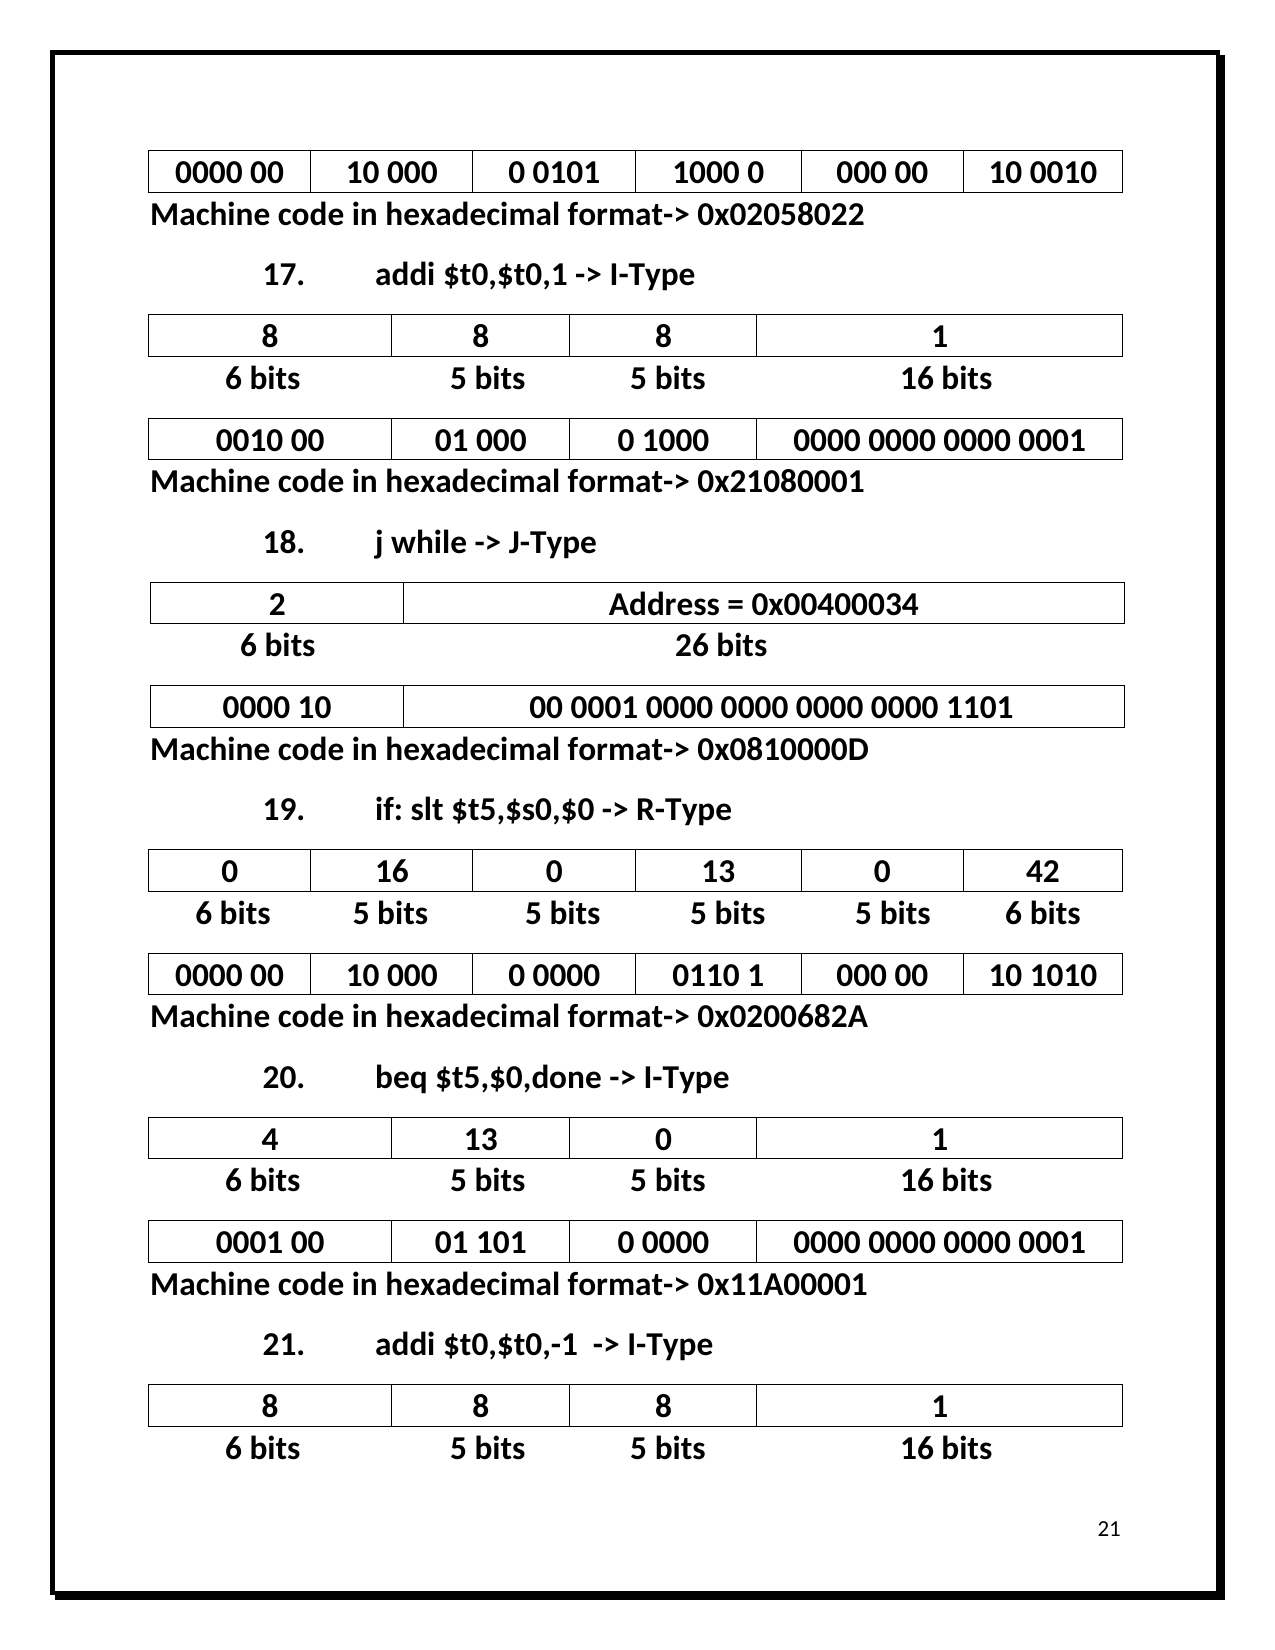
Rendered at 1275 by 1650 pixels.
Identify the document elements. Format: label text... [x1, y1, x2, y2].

table_header 1000 0 [636, 151, 801, 192]
text 6 bits 5 bits 5 bits 16 bits [150, 1427, 1120, 1468]
table_header 0110 1 [636, 954, 801, 994]
table_header 01 101 [392, 1221, 569, 1262]
text Machine code in hexadecimal format-> 0x11A00001 [150, 1263, 1120, 1303]
table_header 13 [392, 1118, 569, 1158]
table_header 0000 00 [149, 151, 310, 192]
list beq $t5,$0,done -> I-Type [262, 1056, 1120, 1097]
table_header 0000 00 [149, 954, 310, 994]
table_header 1 [757, 1118, 1122, 1158]
list addi $t0,$t0,-1 -> I-Type [262, 1323, 1120, 1364]
text 6 bits 5 bits 5 bits 16 bits [150, 1159, 1120, 1200]
table_header 0 1000 [570, 419, 756, 459]
table_header 0010 00 [149, 419, 391, 459]
table_header 0000 0000 0000 0001 [757, 419, 1122, 459]
table_header 0 [570, 1118, 756, 1158]
table_header 0000 0000 0000 0001 [757, 1221, 1122, 1262]
table_header 0 0000 [473, 954, 635, 994]
text 6 bits 5 bits 5 bits 16 bits [150, 357, 1120, 398]
table_header 0 [802, 850, 963, 891]
table_header 0 0000 [570, 1221, 756, 1262]
table_header 000 00 [802, 151, 963, 192]
table_header 10 000 [311, 954, 472, 994]
table_header 13 [636, 850, 801, 891]
table_header Address = 0x00400034 [404, 583, 1124, 623]
table_header 0000 10 [151, 686, 403, 727]
text 6 bits 26 bits [150, 624, 1120, 665]
table_header 2 [151, 583, 403, 623]
table_header 10 0010 [964, 151, 1122, 192]
table_header 10 1010 [964, 954, 1122, 994]
table_header 8 [149, 315, 391, 356]
list addi $t0,$t0,1 -> I-Type [262, 253, 1120, 294]
table_header 8 [570, 1385, 756, 1426]
table_header 00 0001 0000 0000 0000 0000 1101 [404, 686, 1124, 727]
table_header 8 [570, 315, 756, 356]
table_header 0 0101 [473, 151, 635, 192]
table_header 8 [392, 315, 569, 356]
table_header 8 [392, 1385, 569, 1426]
text Machine code in hexadecimal format-> 0x02058022 [150, 193, 1120, 233]
text Machine code in hexadecimal format-> 0x0200682A [150, 995, 1120, 1036]
table_header 0 [149, 850, 310, 891]
table_header 01 000 [392, 419, 569, 459]
table_header 4 [149, 1118, 391, 1158]
table_header 0001 00 [149, 1221, 391, 1262]
table_header 10 000 [311, 151, 472, 192]
list if: slt $t5,$s0,$0 -> R-Type [262, 788, 1120, 829]
table_header 0 [473, 850, 635, 891]
table_header 42 [964, 850, 1122, 891]
table_header 1 [757, 315, 1122, 356]
text Machine code in hexadecimal format-> 0x0810000D [150, 728, 1120, 768]
text Machine code in hexadecimal format-> 0x21080001 [150, 460, 1120, 501]
list j while -> J-Type [262, 521, 1120, 562]
table_header 8 [149, 1385, 391, 1426]
table_header 16 [311, 850, 472, 891]
text 6 bits 5 bits 5 bits 5 bits 5 bits 6 bits [150, 892, 1120, 933]
table_header 1 [757, 1385, 1122, 1426]
table_header 000 00 [802, 954, 963, 994]
